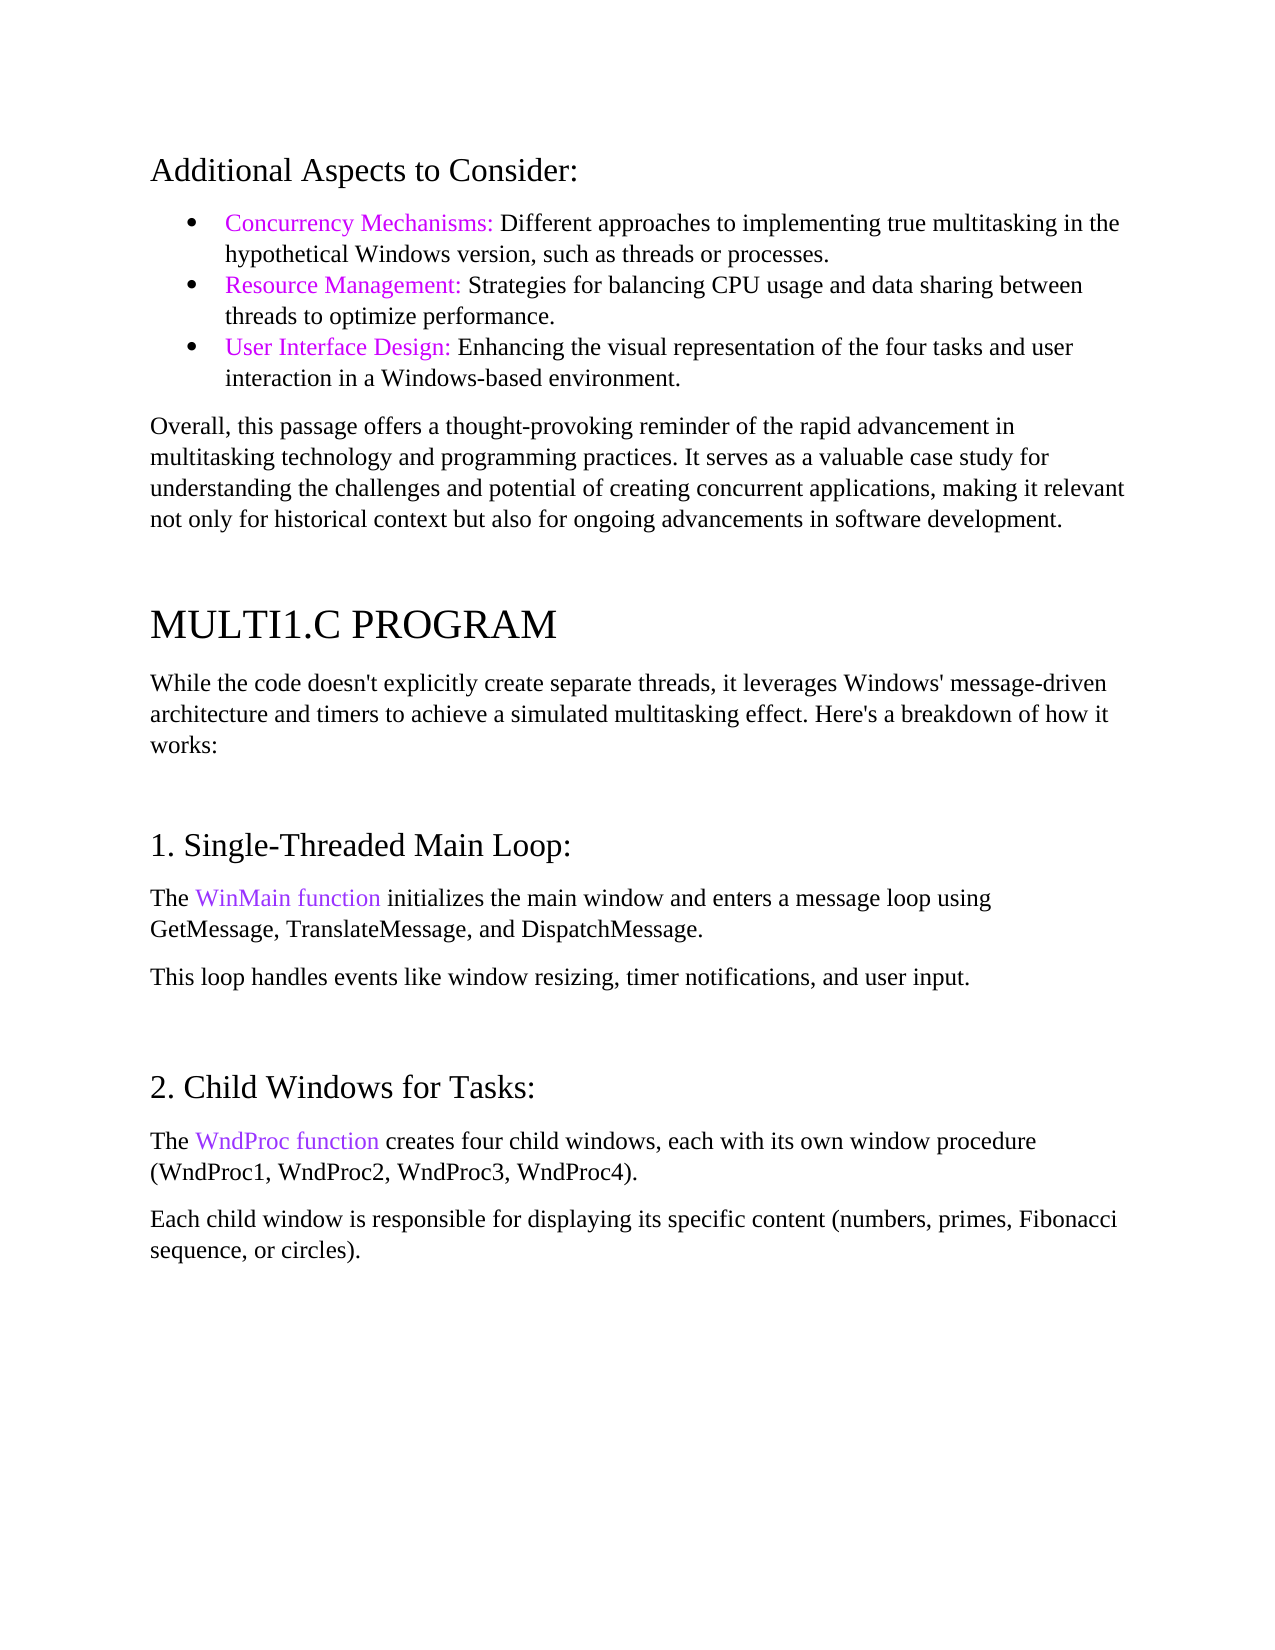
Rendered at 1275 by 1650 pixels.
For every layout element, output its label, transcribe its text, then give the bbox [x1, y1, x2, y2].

text The WndProc function creates four child windows, each with its own window procedure (WndProc1, WndProc2, WndProc3, WndProc4). [150, 1126, 1125, 1186]
list Concurrency Mechanisms: Different approaches to implementing true multitasking in the hypothetical Windows version, such as threads or processes. [187, 208, 1125, 268]
text Overall, this passage offers a thought-provoking reminder of the rapid advancement in multitasking technology and programming practices. It serves as a valuable case study for understanding the challenges and potential of creating concurrent applications, making it relevant not only for historical context but also for ongoing advancements in software development. [150, 411, 1125, 533]
list User Interface Design: Enhancing the visual representation of the four tasks and user interaction in a Windows-based environment. [187, 332, 1125, 392]
text Additional Aspects to Consider: [150, 150, 1125, 188]
text 1. Single-Threaded Main Loop: [150, 825, 1125, 864]
text This loop handles events like window resizing, timer notifications, and user input. [150, 962, 1125, 991]
text While the code doesn't explicitly create separate threads, it leverages Windows' message-driven architecture and timers to achieve a simulated multitasking effect. Here's a breakdown of how it works: [150, 668, 1125, 759]
text MULTI1.C PROGRAM [150, 599, 1125, 647]
text 2. Child Windows for Tasks: [150, 1068, 1125, 1106]
text The WinMain function initializes the main window and enters a message loop using GetMessage, TranslateMessage, and DispatchMessage. [150, 883, 1125, 943]
list Resource Management: Strategies for balancing CPU usage and data sharing between threads to optimize performance. [187, 270, 1125, 330]
text Each child window is responsible for displaying its specific content (numbers, primes, Fibonacci sequence, or circles). [150, 1204, 1125, 1264]
